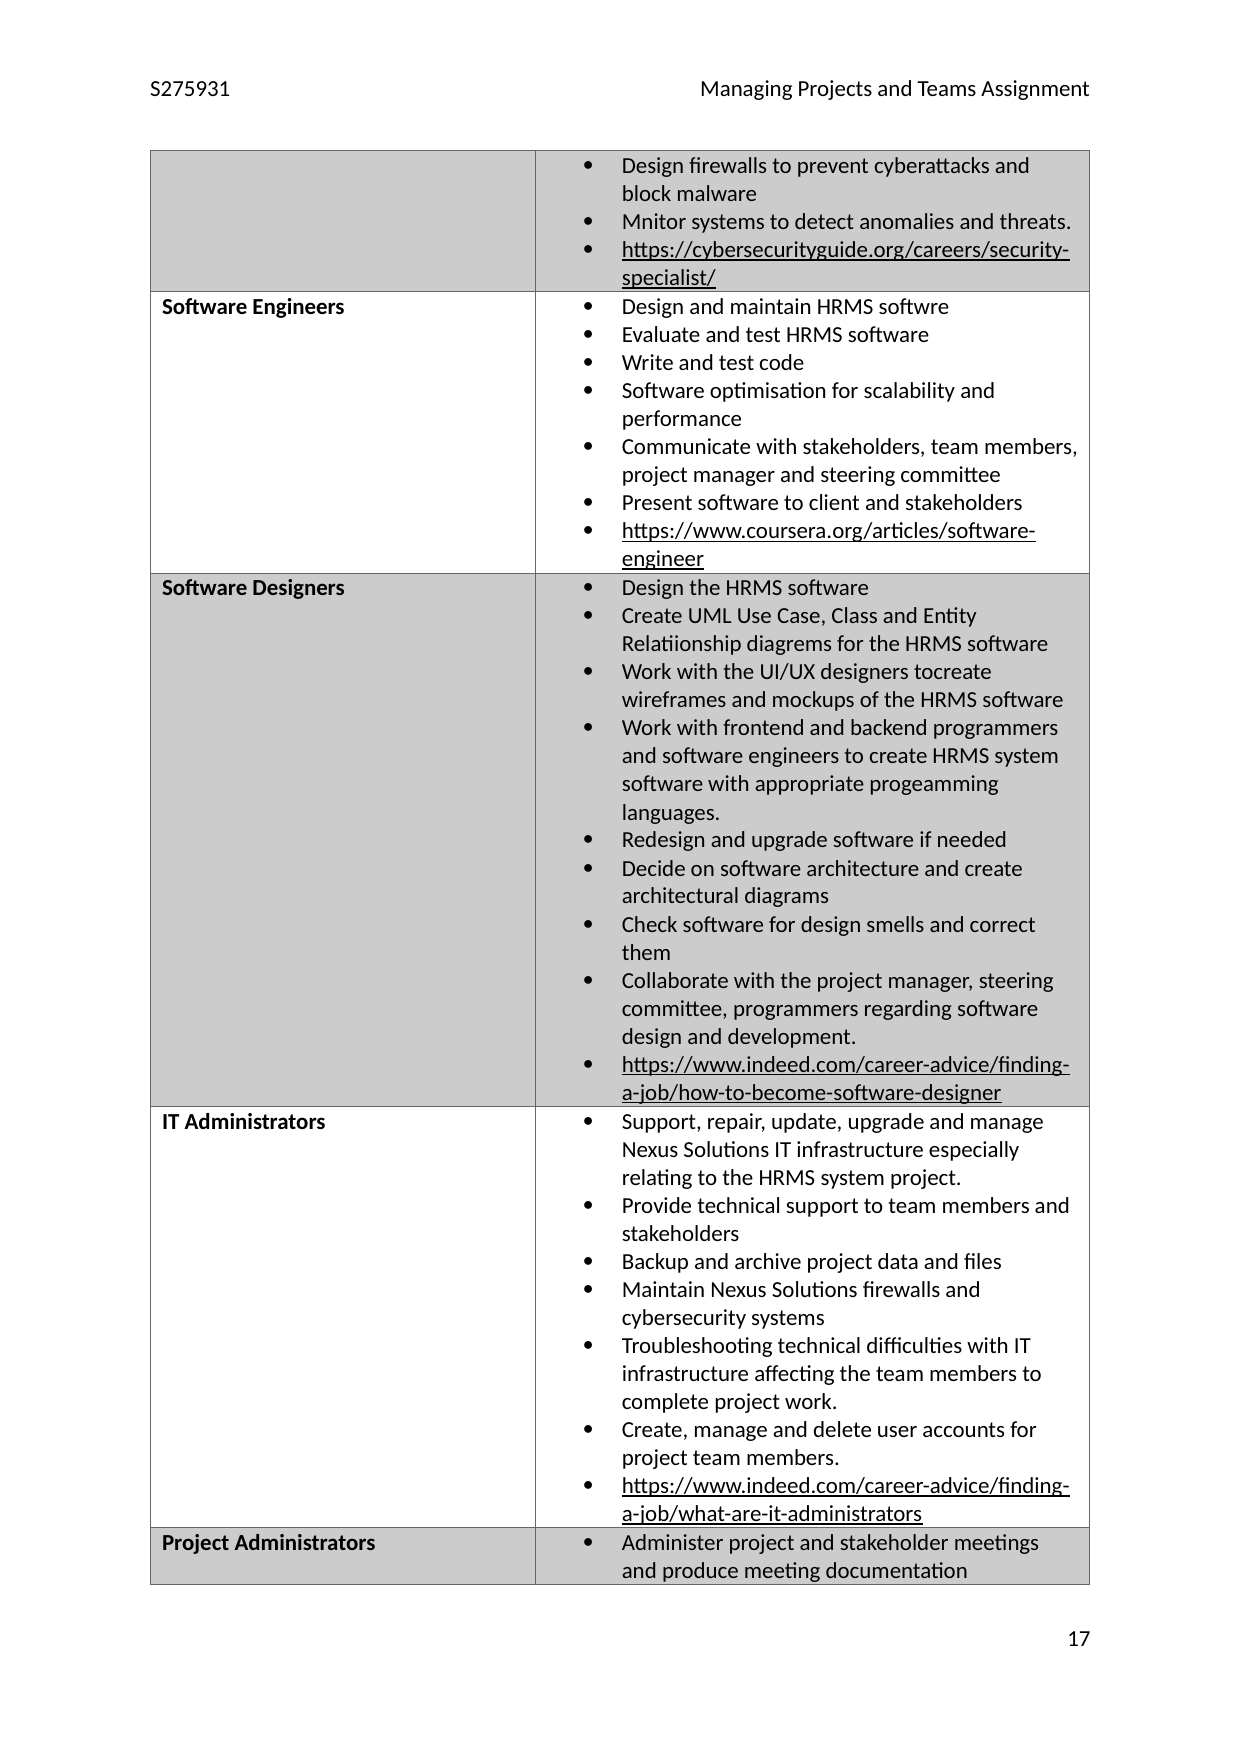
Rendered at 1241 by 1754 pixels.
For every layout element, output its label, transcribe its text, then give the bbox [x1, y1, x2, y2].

table_cell Support, repair, update, upgrade and manage Nexus Solutions IT infrastructure especially relating to the HRMS system project. Provide technical support to team members and stakeholders Backup and archive project data and files Maintain Nexus Solutions firewalls and cybersecurity systems Troubleshooting technical difficulties with IT infrastructure affecting the team members to complete project work. Create, manage and delete user accounts for project team members. https://www.indeed.com/career-advice/finding-a-job/what-are-it-administrators [536, 1107, 1089, 1527]
table_cell Design the HRMS software Create UML Use Case, Class and Entity Relatiionship diagrems for the HRMS software Work with the UI/UX designers tocreate wireframes and mockups of the HRMS software Work with frontend and backend programmers and software engineers to create HRMS system software with appropriate progeamming languages. Redesign and upgrade software if needed Decide on software architecture and create architectural diagrams Check software for design smells and correct them Collaborate with the project manager, steering committee, programmers regarding software design and development. https://www.indeed.com/career-advice/finding-a-job/how-to-become-software-designer [536, 574, 1089, 1106]
table_cell IT Administrators [151, 1107, 535, 1527]
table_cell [536, 1528, 1089, 1584]
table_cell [151, 151, 535, 291]
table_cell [536, 151, 1089, 291]
table_cell Design and maintain HRMS softwre Evaluate and test HRMS software Write and test code Software optimisation for scalability and performance Communicate with stakeholders, team members, project manager and steering committee Present software to client and stakeholders https://www.coursera.org/articles/software-engineer [536, 292, 1089, 572]
table_cell Software Engineers [151, 292, 535, 572]
table_cell Software Designers [151, 574, 535, 1106]
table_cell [151, 1528, 535, 1584]
